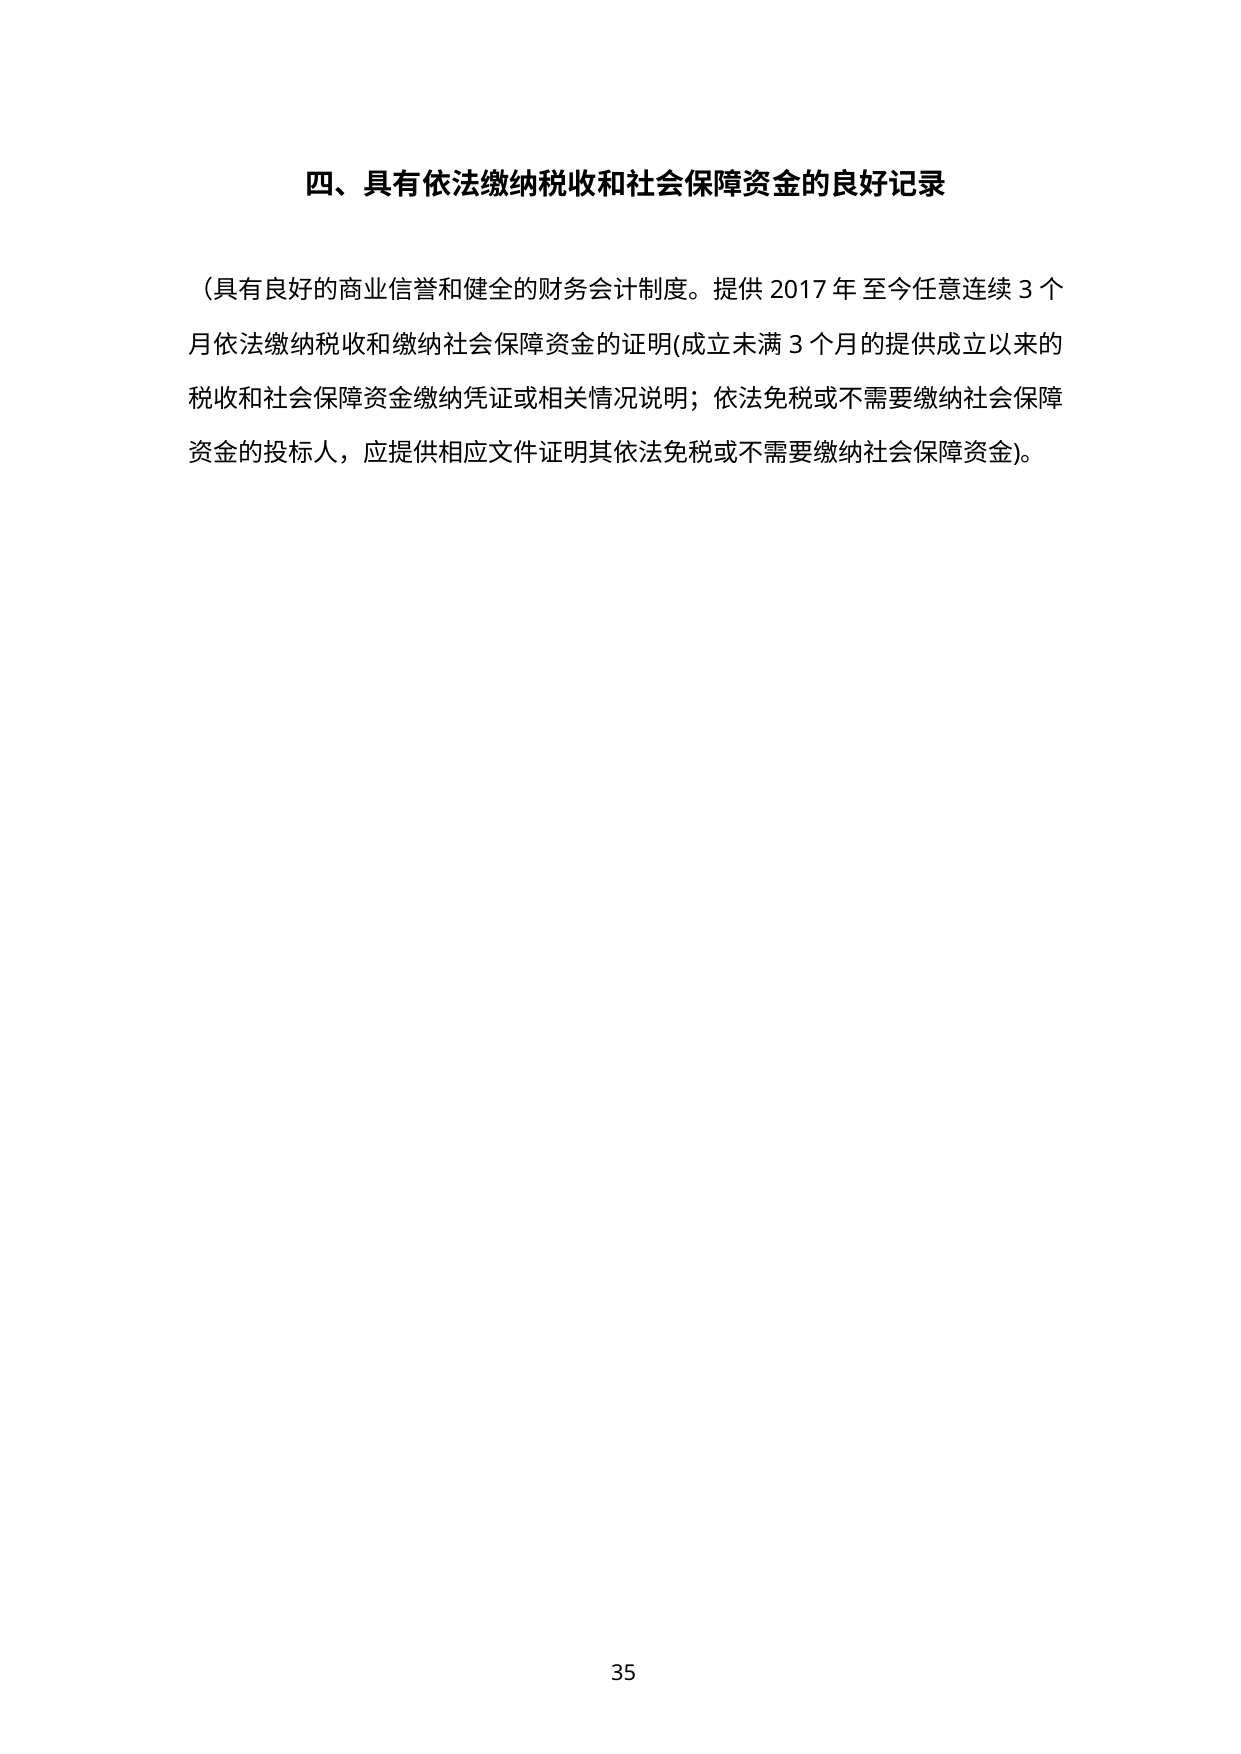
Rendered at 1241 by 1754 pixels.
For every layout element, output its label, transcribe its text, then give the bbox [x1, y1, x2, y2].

text （具有良好的商业信誉和健全的财务会计制度。提供 2017年 至今任意连续 3 个月依法缴纳税收和缴纳社会保障资金的证明(成立未满 3 个月的提供成立以来的税收和社会保障资金缴纳凭证或相关情况说明；依法免税或不需要缴纳社会保障资金的投标人，应提供相应文件证明其依法免税或不需要缴纳社会保障资金)。 [188, 270, 1064, 469]
text 四、具有依法缴纳税收和社会保障资金的良好记录 [188, 160, 1064, 203]
